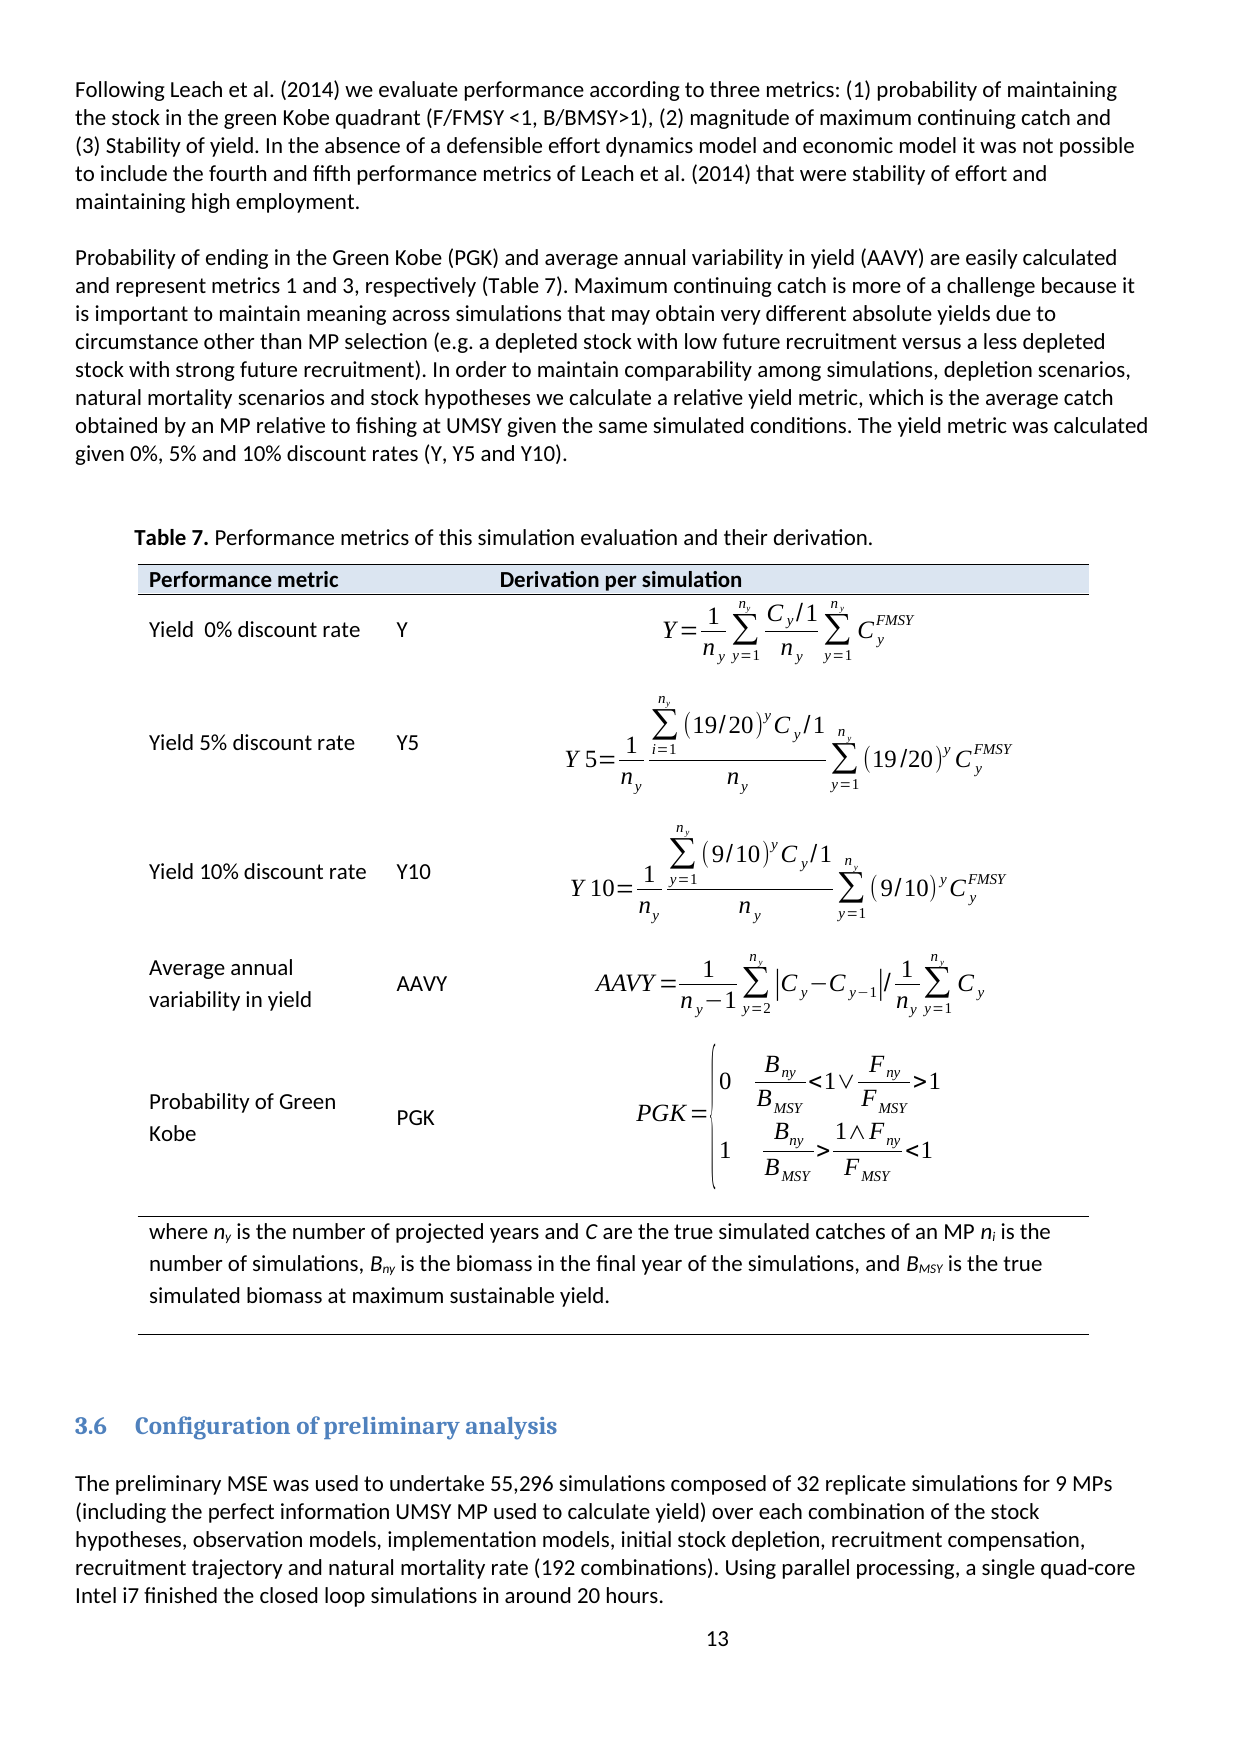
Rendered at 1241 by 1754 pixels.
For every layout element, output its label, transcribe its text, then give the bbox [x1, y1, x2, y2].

table_cell Probability of Green Kobe [138, 1043, 385, 1216]
table_cell [488, 595, 1089, 689]
text The preliminary MSE was used to undertake 55,296 simulations composed of 32 replicate simulations for 9 MPs (including the perfect information UMSY MP used to calculate yield) over each combination of the stock hypotheses, observation models, implementation models, initial stock depletion, recruitment compensation, recruitment trajectory and natural mortality rate (192 combinations). Using parallel processing, a single quad-core Intel i7 finished the closed loop simulations in around 20 hours. [75, 1469, 1138, 1609]
table_cell [488, 690, 1089, 819]
table_cell [488, 948, 1089, 1043]
table_cell [488, 1043, 1089, 1216]
subtitle Configuration of preliminary analysis [75, 1412, 1240, 1441]
table_cell Y [385, 595, 488, 689]
table_header Performance metric [138, 565, 385, 593]
table_cell Y10 [385, 819, 488, 948]
table_cell [488, 819, 1089, 948]
table_cell Average annual variability in yield [138, 948, 385, 1043]
table_cell AAVY [385, 948, 488, 1043]
table_cell Yield 10% discount rate [138, 819, 385, 948]
table_cell PGK [385, 1043, 488, 1216]
table_header Derivation per simulation [488, 565, 1089, 593]
text Table 7. Performance metrics of this simulation evaluation and their derivation. [134, 523, 1152, 551]
table_cell Yield 5% discount rate [138, 690, 385, 819]
table_cell Y5 [385, 690, 488, 819]
text Following Leach et al. (2014) we evaluate performance according to three metrics: (1) probability of maintaining the stock in the green Kobe quadrant (F/FMSY <1, B/BMSY>1), (2) magnitude of maximum continuing catch and [75, 75, 1153, 131]
text Probability of ending in the Green Kobe (PGK) and average annual variability in yield (AAVY) are easily calculated and represent metrics 1 and 3, respectively (Table 7). Maximum continuing catch is more of a challenge because it is important to maintain meaning across simulations that may obtain very different absolute yields due to circumstance other than MP selection (e.g. a depleted stock with low future recruitment versus a less depleted stock with strong future recruitment). In order to maintain comparability among simulations, depletion scenarios, natural mortality scenarios and stock hypotheses we calculate a relative yield metric, which is the average catch obtained by an MP relative to fishing at UMSY given the same simulated conditions. The yield metric was calculated given 0%, 5% and 10% discount rates (Y, Y5 and Y10). [75, 243, 1153, 467]
table_header [385, 565, 488, 593]
table_cell where ny is the number of projected years and C are the true simulated catches of an MP ni is the number of simulations, Bny is the biomass in the final year of the simulations, and BMSY is the true simulated biomass at maximum sustainable yield. [138, 1217, 1089, 1334]
table_cell Yield 0% discount rate [138, 595, 385, 689]
text (3) Stability of yield. In the absence of a defensible effort dynamics model and economic model it was not possible to include the fourth and fifth performance metrics of Leach et al. (2014) that were stability of effort and maintaining high employment. [75, 131, 1153, 215]
